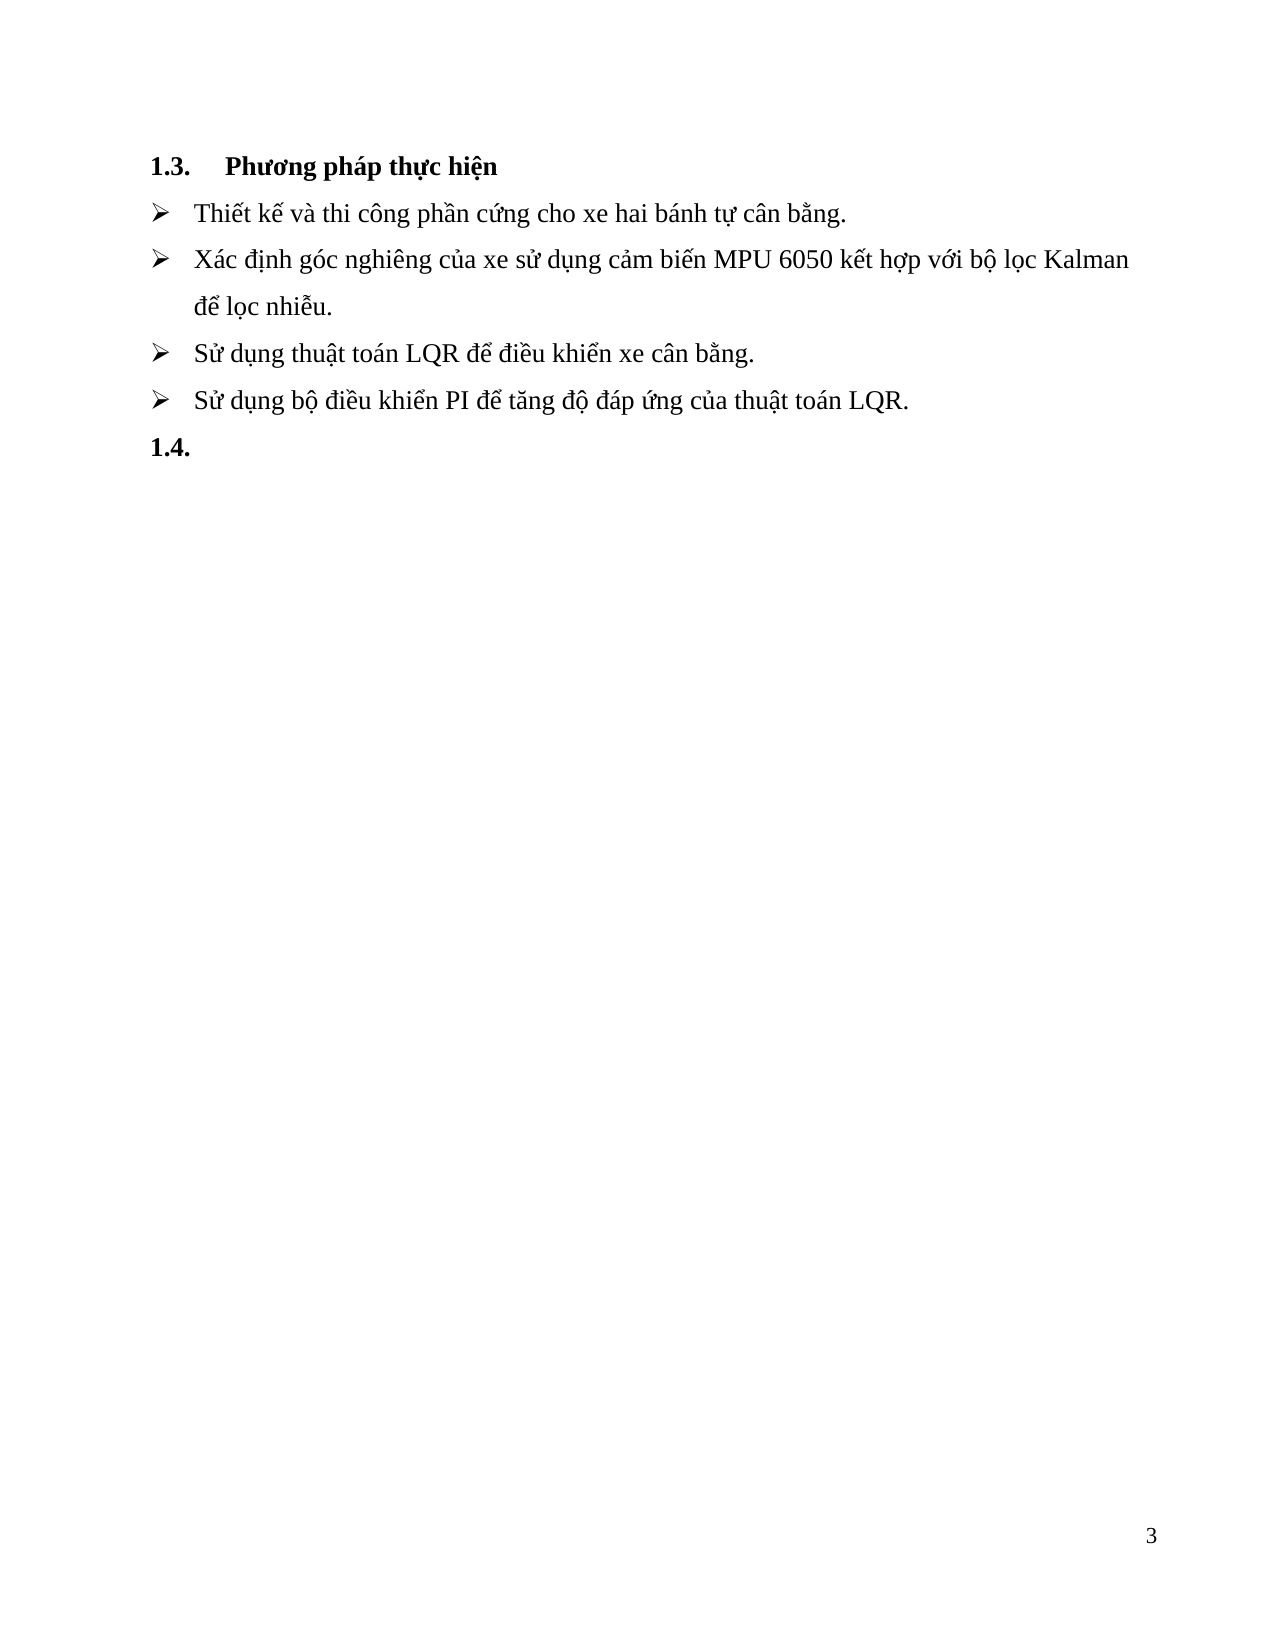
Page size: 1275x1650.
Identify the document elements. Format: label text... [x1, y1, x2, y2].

list Xác định góc nghiêng của xe sử dụng cảm biến MPU 6050 kết hợp với bộ lọc Kalman để lọc nhiễu. [150, 243, 1157, 321]
list Thiết kế và thi công phần cứng cho xe hai bánh tự cân bằng. [150, 197, 1157, 228]
list Sử dụng bộ điều khiển PI để tăng độ đáp ứng của thuật toán LQR. [150, 384, 1157, 415]
subtitle Phương pháp thực hiện [150, 150, 1157, 181]
list Sử dụng thuật toán LQR để điều khiển xe cân bằng. [150, 337, 1157, 368]
